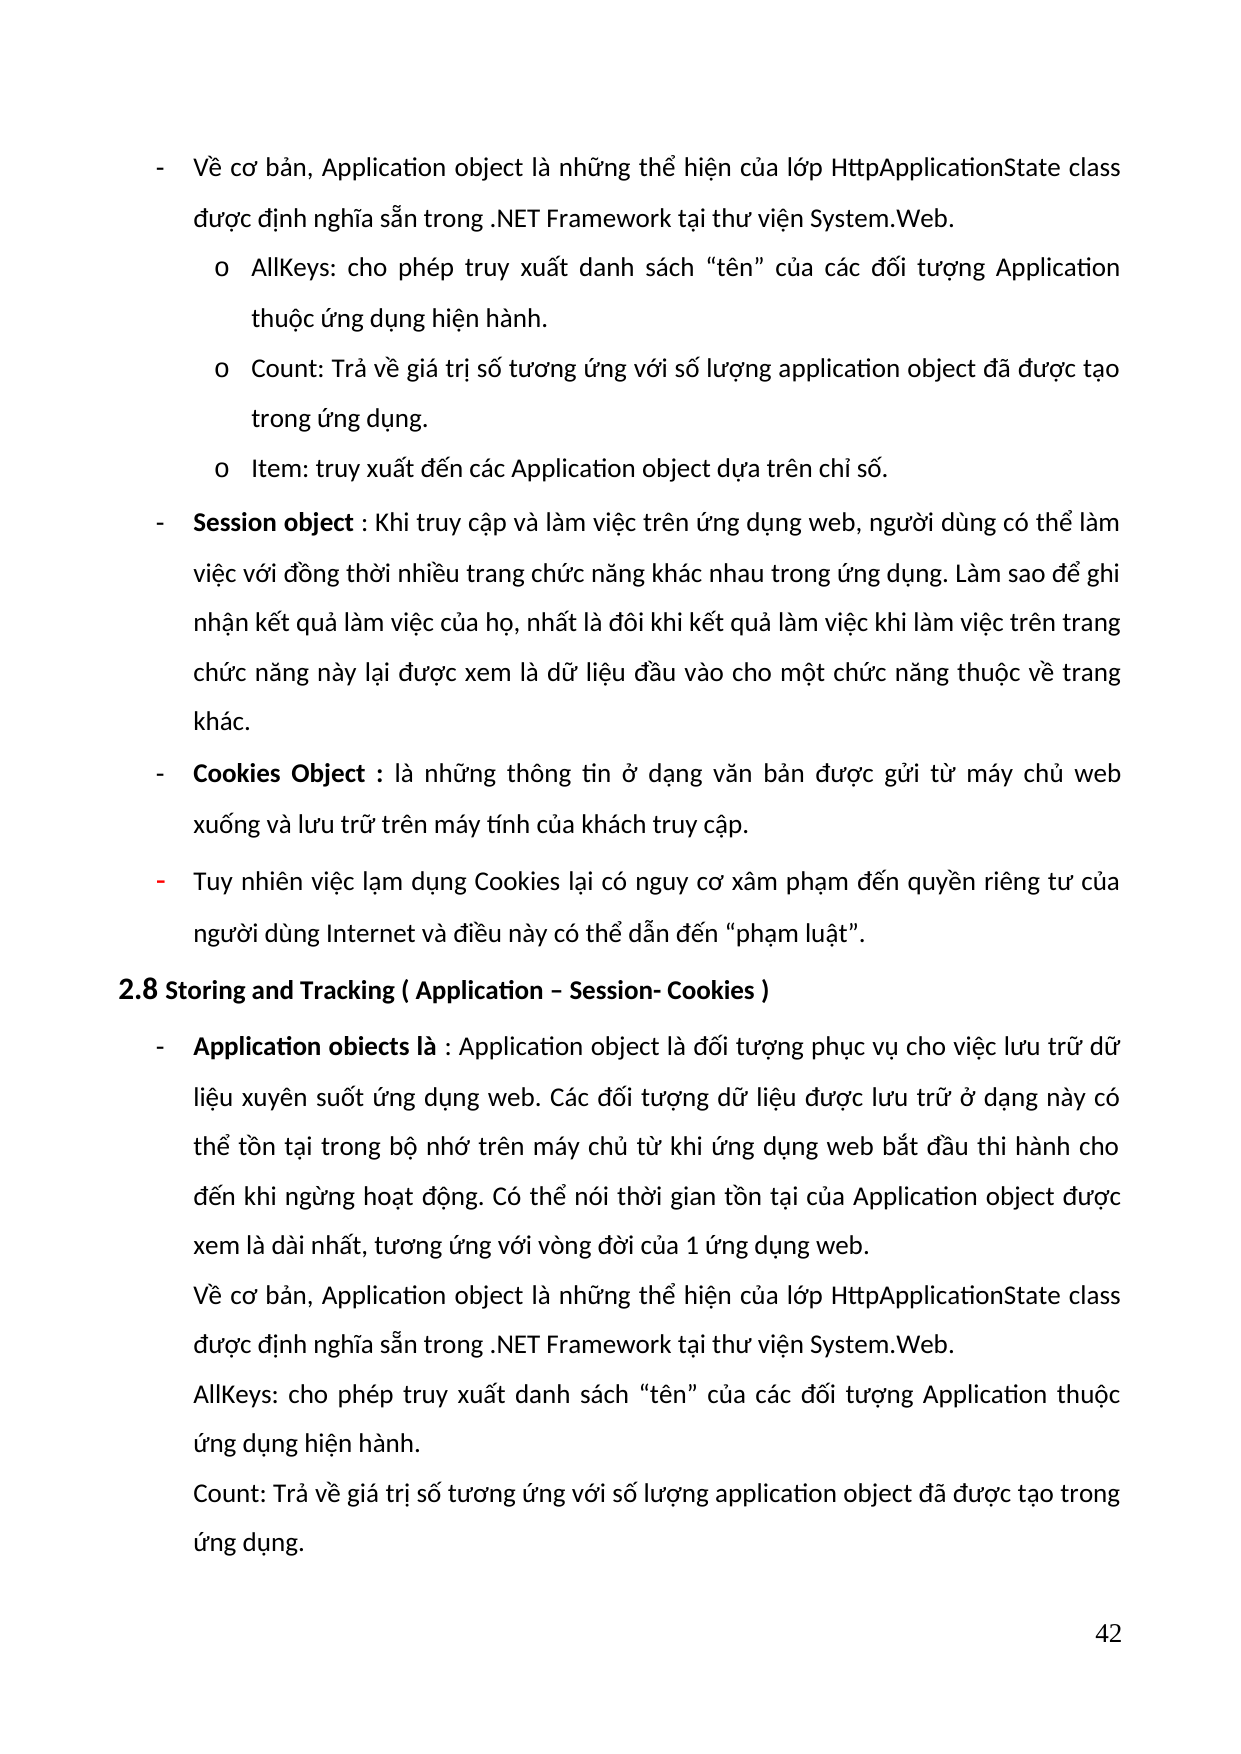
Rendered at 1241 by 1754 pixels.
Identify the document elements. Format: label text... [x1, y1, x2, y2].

list Item: truy xuất đến các Application object dựa trên chỉ số. [213, 451, 1122, 486]
list Tuy nhiên việc lạm dụng Cookies lại có nguy cơ xâm phạm đến quyền riêng tư của người dùng Internet và điều này có thể dẫn đến “phạm luật”. [156, 857, 1122, 949]
list Cookies Object : là những thông tin ở dạng văn bản được gửi từ máy chủ web xuống và lưu trữ trên máy tính của khách truy cập. [156, 754, 1122, 840]
list Count: Trả về giá trị số tương ứng với số lượng application object đã được tạo trong ứng dụng. [213, 351, 1122, 435]
subtitle 2.8 Storing and Tracking ( Application – Session- Cookies ) [118, 969, 1122, 1008]
list AllKeys: cho phép truy xuất danh sách “tên” của các đối tượng Application thuộc ứng dụng hiện hành. [213, 251, 1122, 334]
list Application obiects là : Application object là đối tượng phục vụ cho việc lưu trữ dữ liệu xuyên suốt ứng dụng web. Các đối tượng dữ liệu được lưu trữ ở dạng này có thể tồn tại trong bộ nhớ trên máy chủ từ khi ứng dụng web bắt đầu thi hành cho đến khi ngừng hoạt động. Có thể nói thời gian tồn tại của Application object được xem là dài nhất, tương ứng với vòng đời của 1 ứng dụng web. Về cơ bản, Application object là những thể hiện của lớp HttpApplicationState class được định nghĩa sẵn trong .NET Framework tại thư viện System.Web. AllKeys: cho phép truy xuất danh sách “tên” của các đối tượng Application thuộc ứng dụng hiện hành. Count: Trả về giá trị số tương ứng với số lượng application object đã được tạo trong ứng dụng. [156, 1027, 1122, 1558]
list Về cơ bản, Application object là những thể hiện của lớp HttpApplicationState class được định nghĩa sẵn trong .NET Framework tại thư viện System.Web. [156, 148, 1122, 234]
list Session object : Khi truy cập và làm việc trên ứng dụng web, người dùng có thể làm việc với đồng thời nhiều trang chức năng khác nhau trong ứng dụng. Làm sao để ghi nhận kết quả làm việc của họ, nhất là đôi khi kết quả làm việc khi làm việc trên trang chức năng này lại được xem là dữ liệu đầu vào cho một chức năng thuộc về trang khác. [156, 503, 1122, 737]
